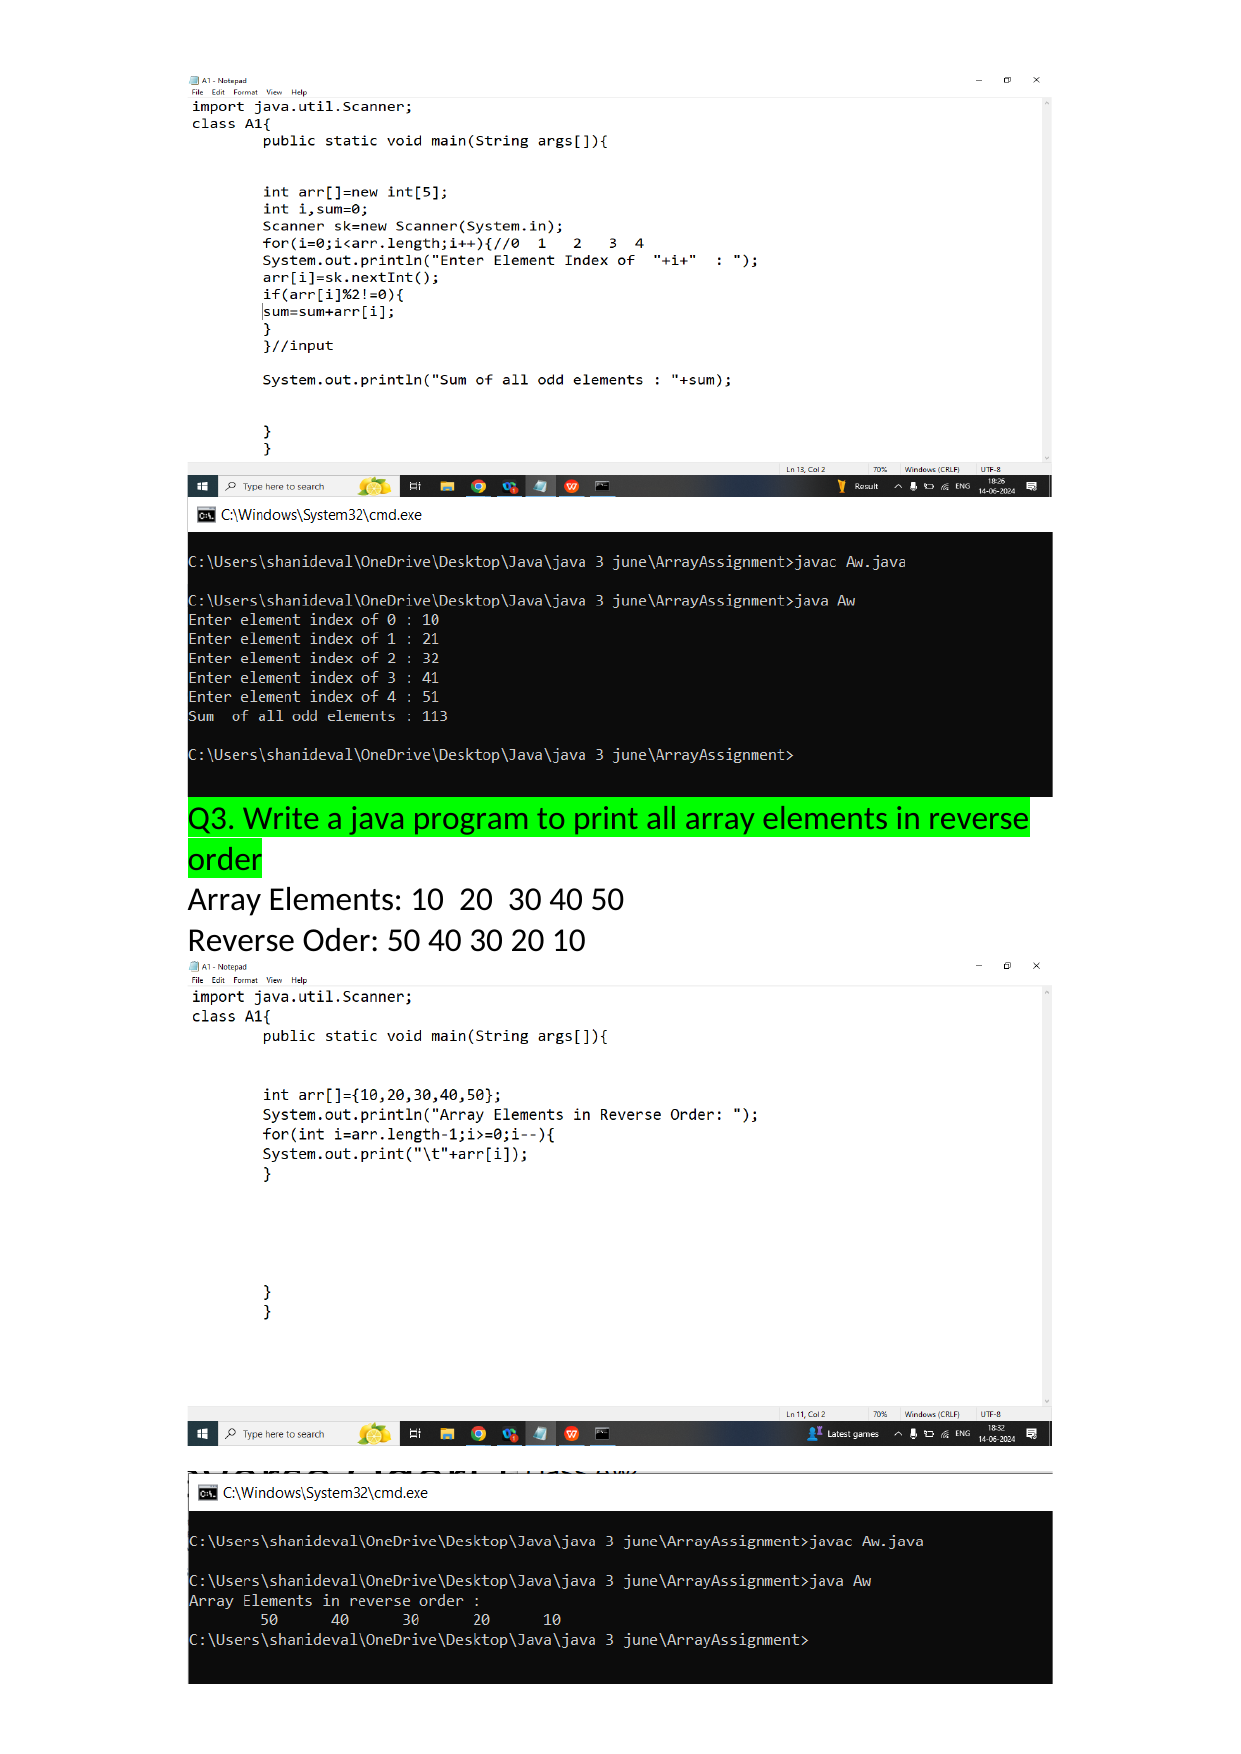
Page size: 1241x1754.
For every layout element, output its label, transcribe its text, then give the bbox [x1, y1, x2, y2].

text Array Elements: 10 20 30 40 50 [187, 878, 1053, 919]
picture [187, 1471, 1053, 1684]
text Q3. Write a java program to print all array elements in reverse order [187, 797, 1053, 878]
picture [187, 959, 1052, 1446]
picture [187, 75, 1053, 797]
text Reverse Oder: 50 40 30 20 10 [187, 919, 1053, 960]
